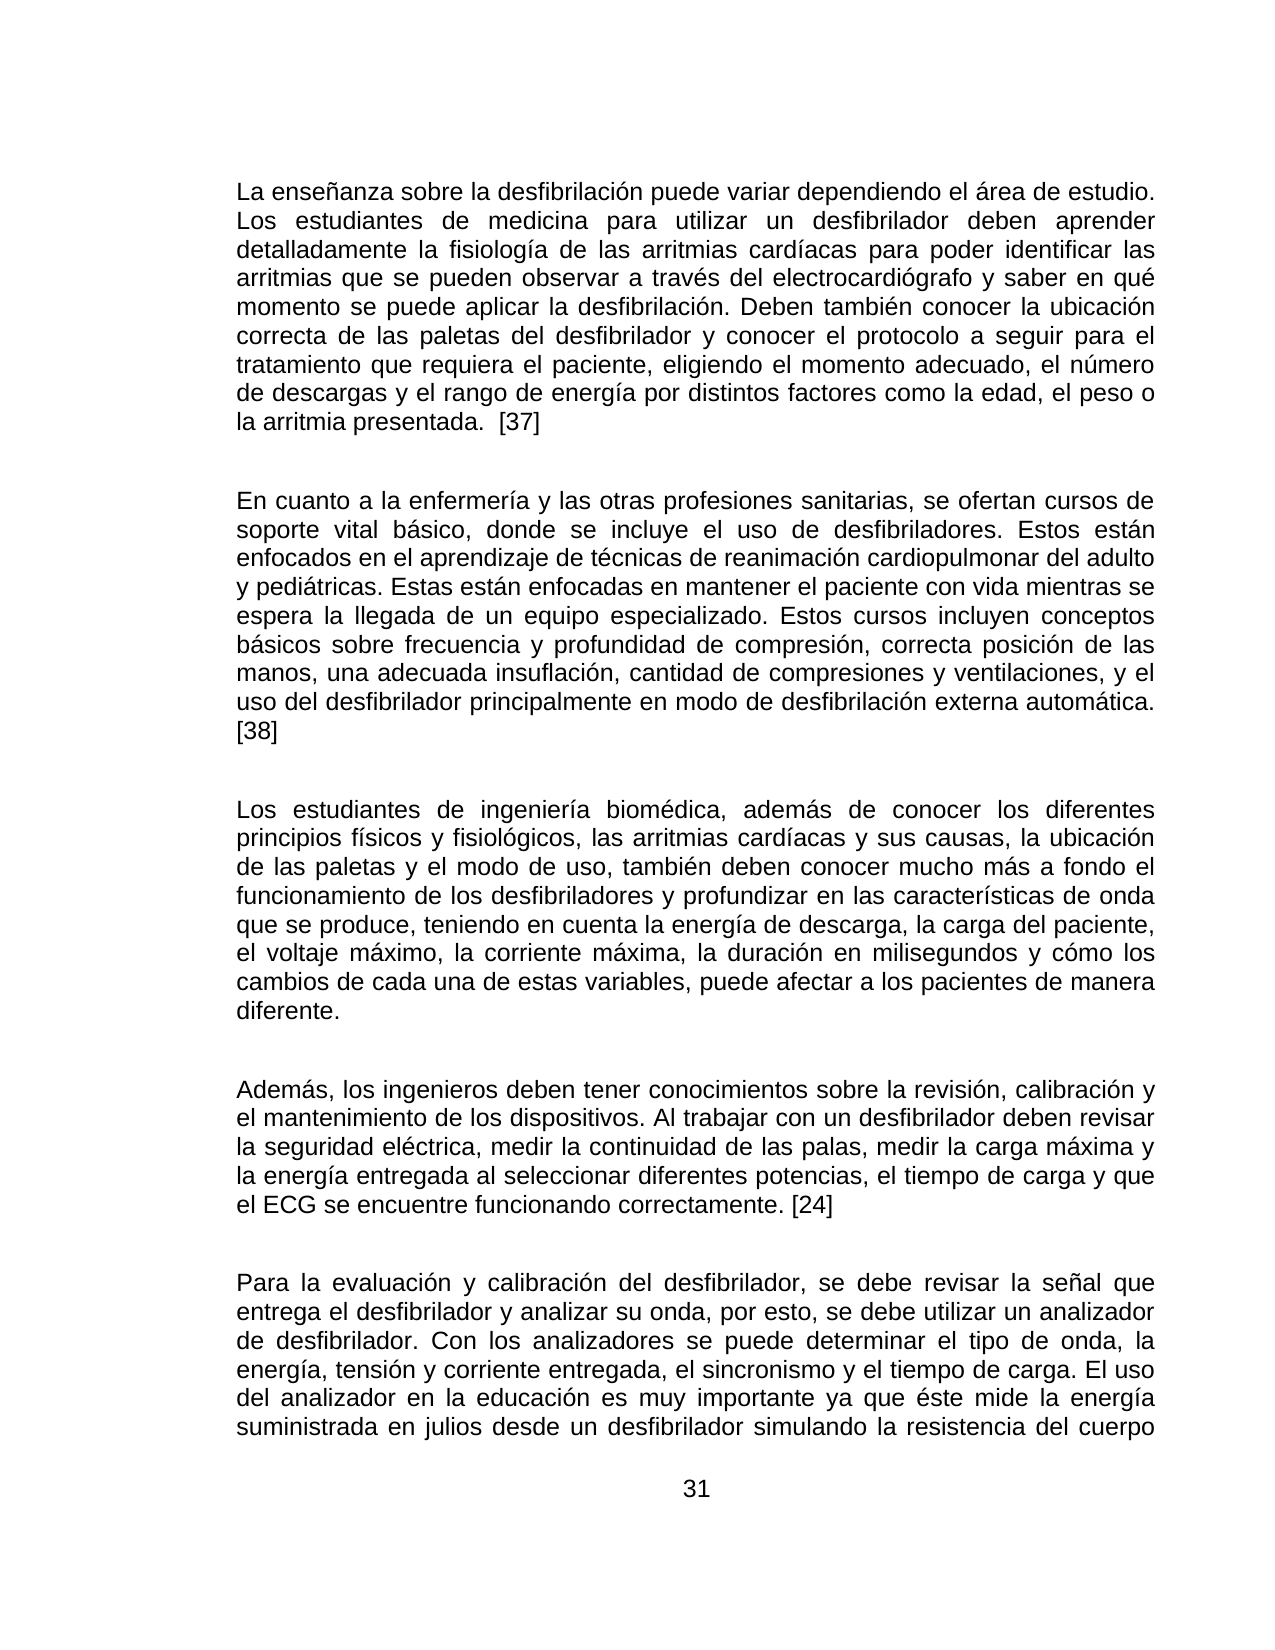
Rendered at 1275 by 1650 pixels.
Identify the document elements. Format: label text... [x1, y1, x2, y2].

text Además, los ingenieros deben tener conocimientos sobre la revisión, calibración y el mantenimiento de los dispositivos. Al trabajar con un desfibrilador deben revisar la seguridad eléctrica, medir la continuidad de las palas, medir la carga máxima y la energía entregada al seleccionar diferentes potencias, el tiempo de carga y que el ECG se encuentre funcionando correctamente. [24] [236, 1075, 1157, 1218]
text En cuanto a la enfermería y las otras profesiones sanitarias, se ofertan cursos de soporte vital básico, donde se incluye el uso de desfibriladores. Estos están enfocados en el aprendizaje de técnicas de reanimación cardiopulmonar del adulto y pediátricas. Estas están enfocadas en mantener el paciente con vida mientras se espera la llegada de un equipo especializado. Estos cursos incluyen conceptos básicos sobre frecuencia y profundidad de compresión, correcta posición de las manos, una adecuada insuflación, cantidad de compresiones y ventilaciones, y el uso del desfibrilador principalmente en modo de desfibrilación externa automática. [38] [236, 486, 1157, 745]
text Los estudiantes de ingeniería biomédica, además de conocer los diferentes principios físicos y fisiológicos, las arritmias cardíacas y sus causas, la ubicación de las paletas y el modo de uso, también deben conocer mucho más a fondo el funcionamiento de los desfibriladores y profundizar en las características de onda que se produce, teniendo en cuenta la energía de descarga, la carga del paciente, el voltaje máximo, la corriente máxima, la duración en milisegundos y cómo los cambios de cada una de estas variables, puede afectar a los pacientes de manera diferente. [236, 795, 1157, 1025]
text La enseñanza sobre la desfibrilación puede variar dependiendo el área de estudio. Los estudiantes de medicina para utilizar un desfibrilador deben aprender detalladamente la fisiología de las arritmias cardíacas para poder identificar las arritmias que se pueden observar a través del electrocardiógrafo y saber en qué momento se puede aplicar la desfibrilación. Deben también conocer la ubicación correcta de las paletas del desfibrilador y conocer el protocolo a seguir para el tratamiento que requiera el paciente, eligiendo el momento adecuado, el número de descargas y el rango de energía por distintos factores como la edad, el peso o la arritmia presentada. [37] [236, 177, 1157, 436]
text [236, 1268, 1157, 1441]
